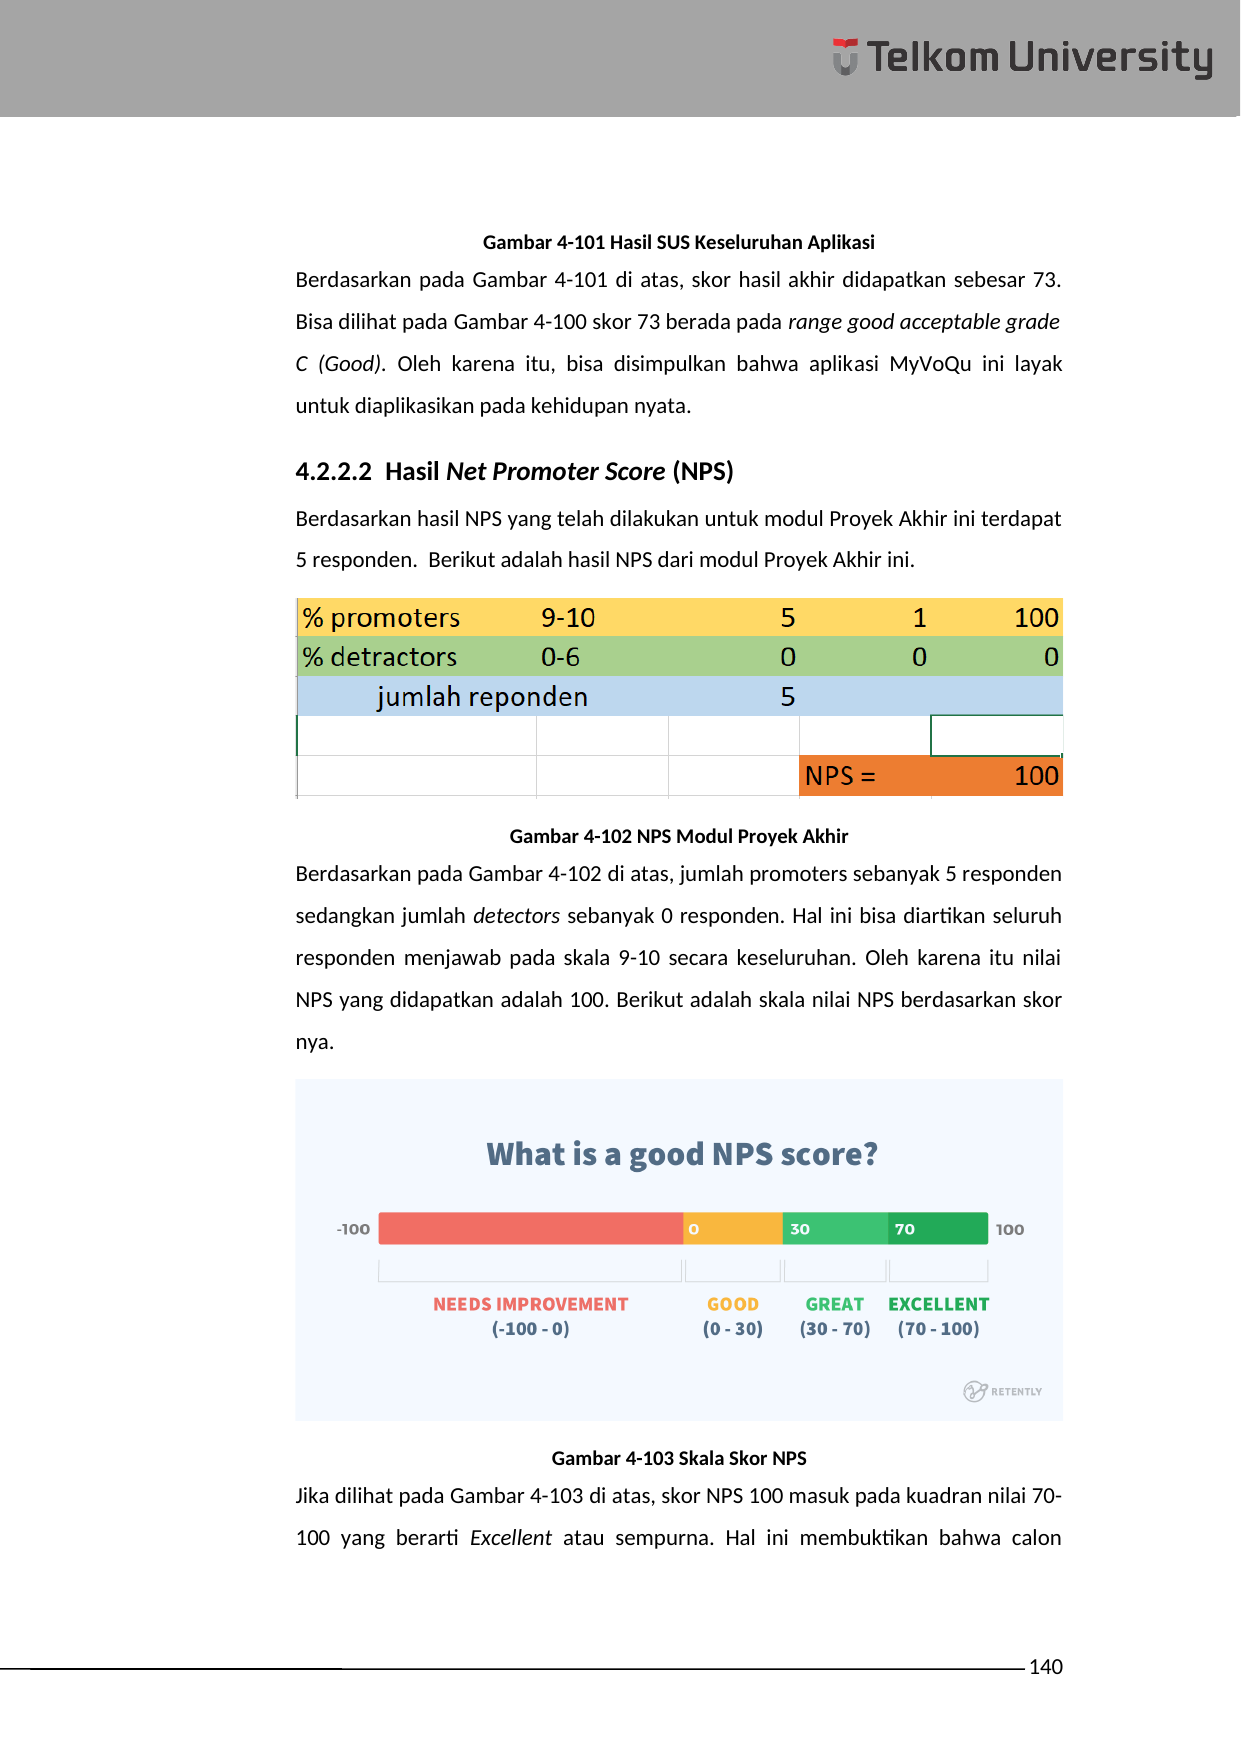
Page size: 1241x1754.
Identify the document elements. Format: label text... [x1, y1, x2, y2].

subtitle Hasil Net Promoter Score (NPS) [295, 454, 1063, 487]
picture [833, 38, 1213, 80]
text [295, 1481, 1063, 1551]
text Berdasarkan hasil NPS yang telah dilakukan untuk modul Proyek Akhir ini terdapat 5 responden. Berikut adalah hasil NPS dari modul Proyek Akhir ini. [295, 504, 1063, 574]
picture [295, 1079, 1064, 1421]
picture [295, 598, 1064, 799]
